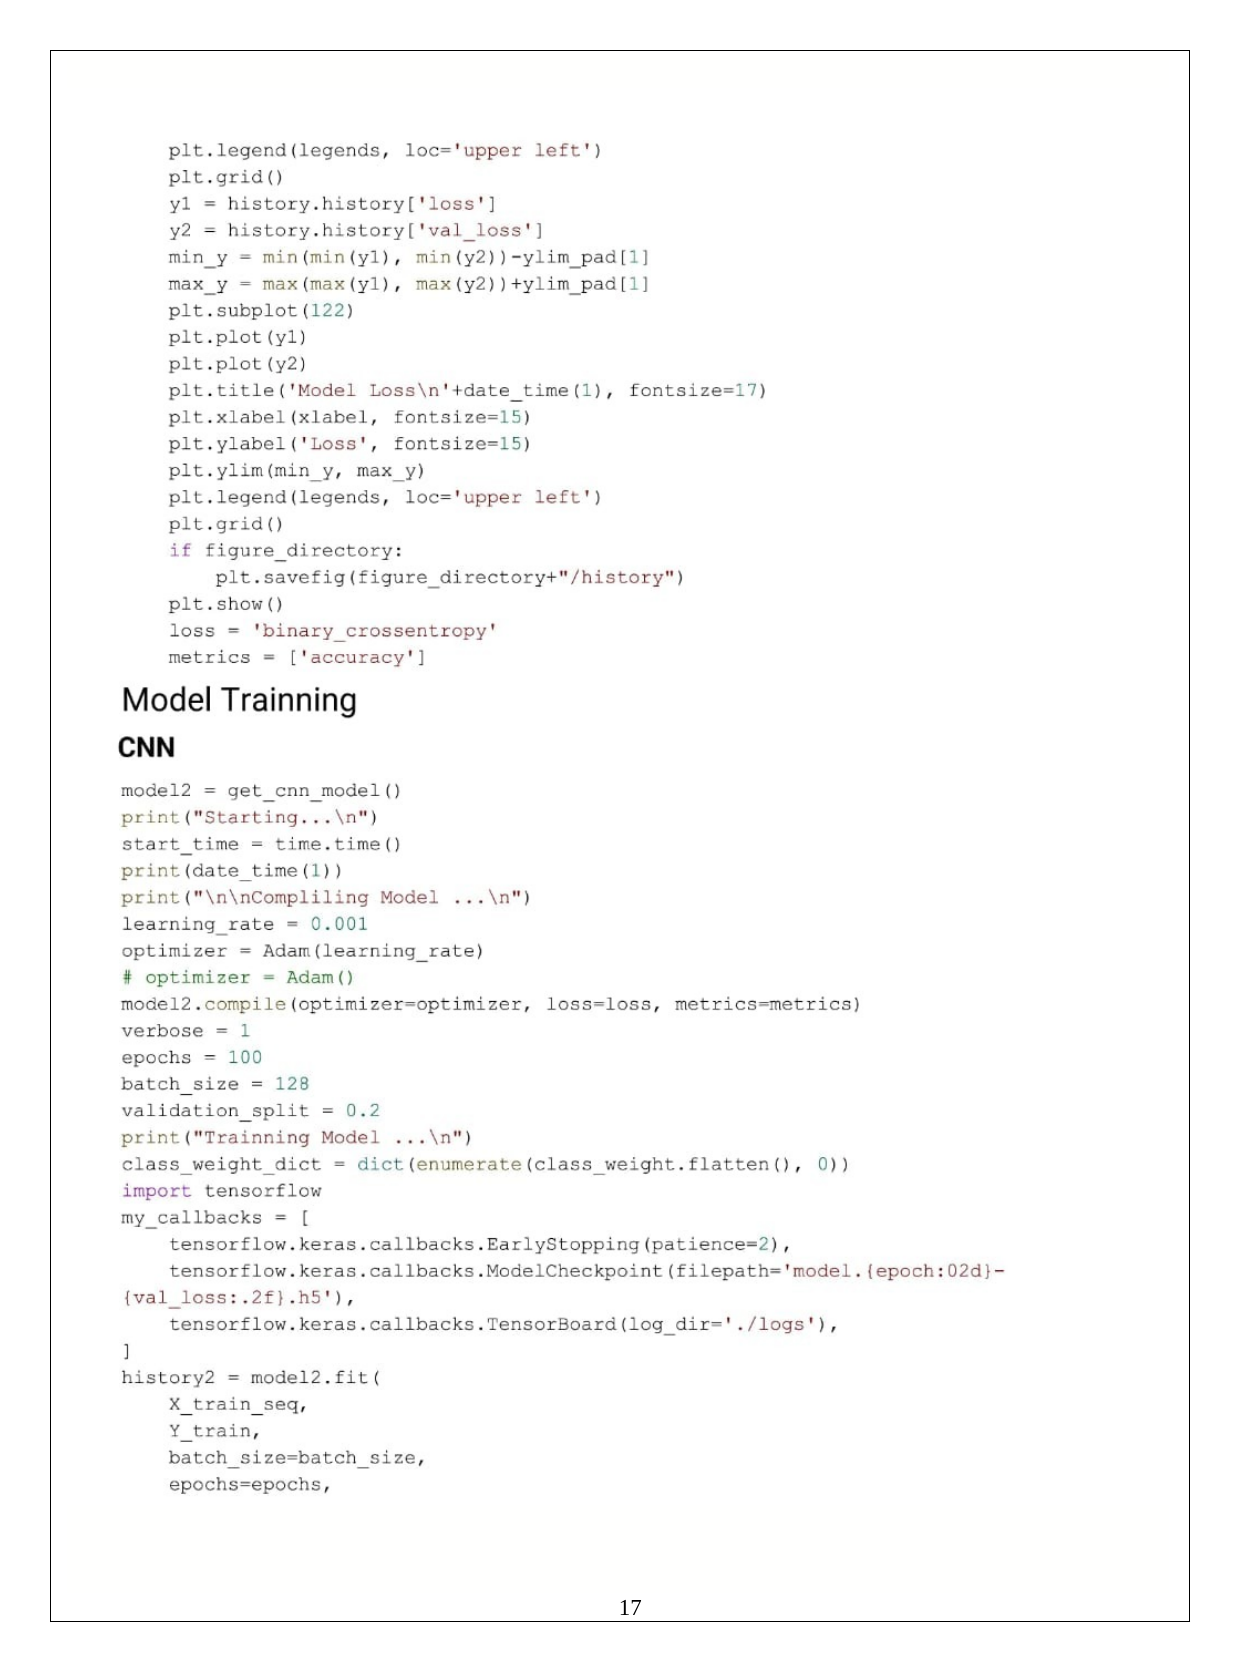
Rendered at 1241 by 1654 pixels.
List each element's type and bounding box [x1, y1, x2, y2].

picture [66, 88, 1169, 1505]
